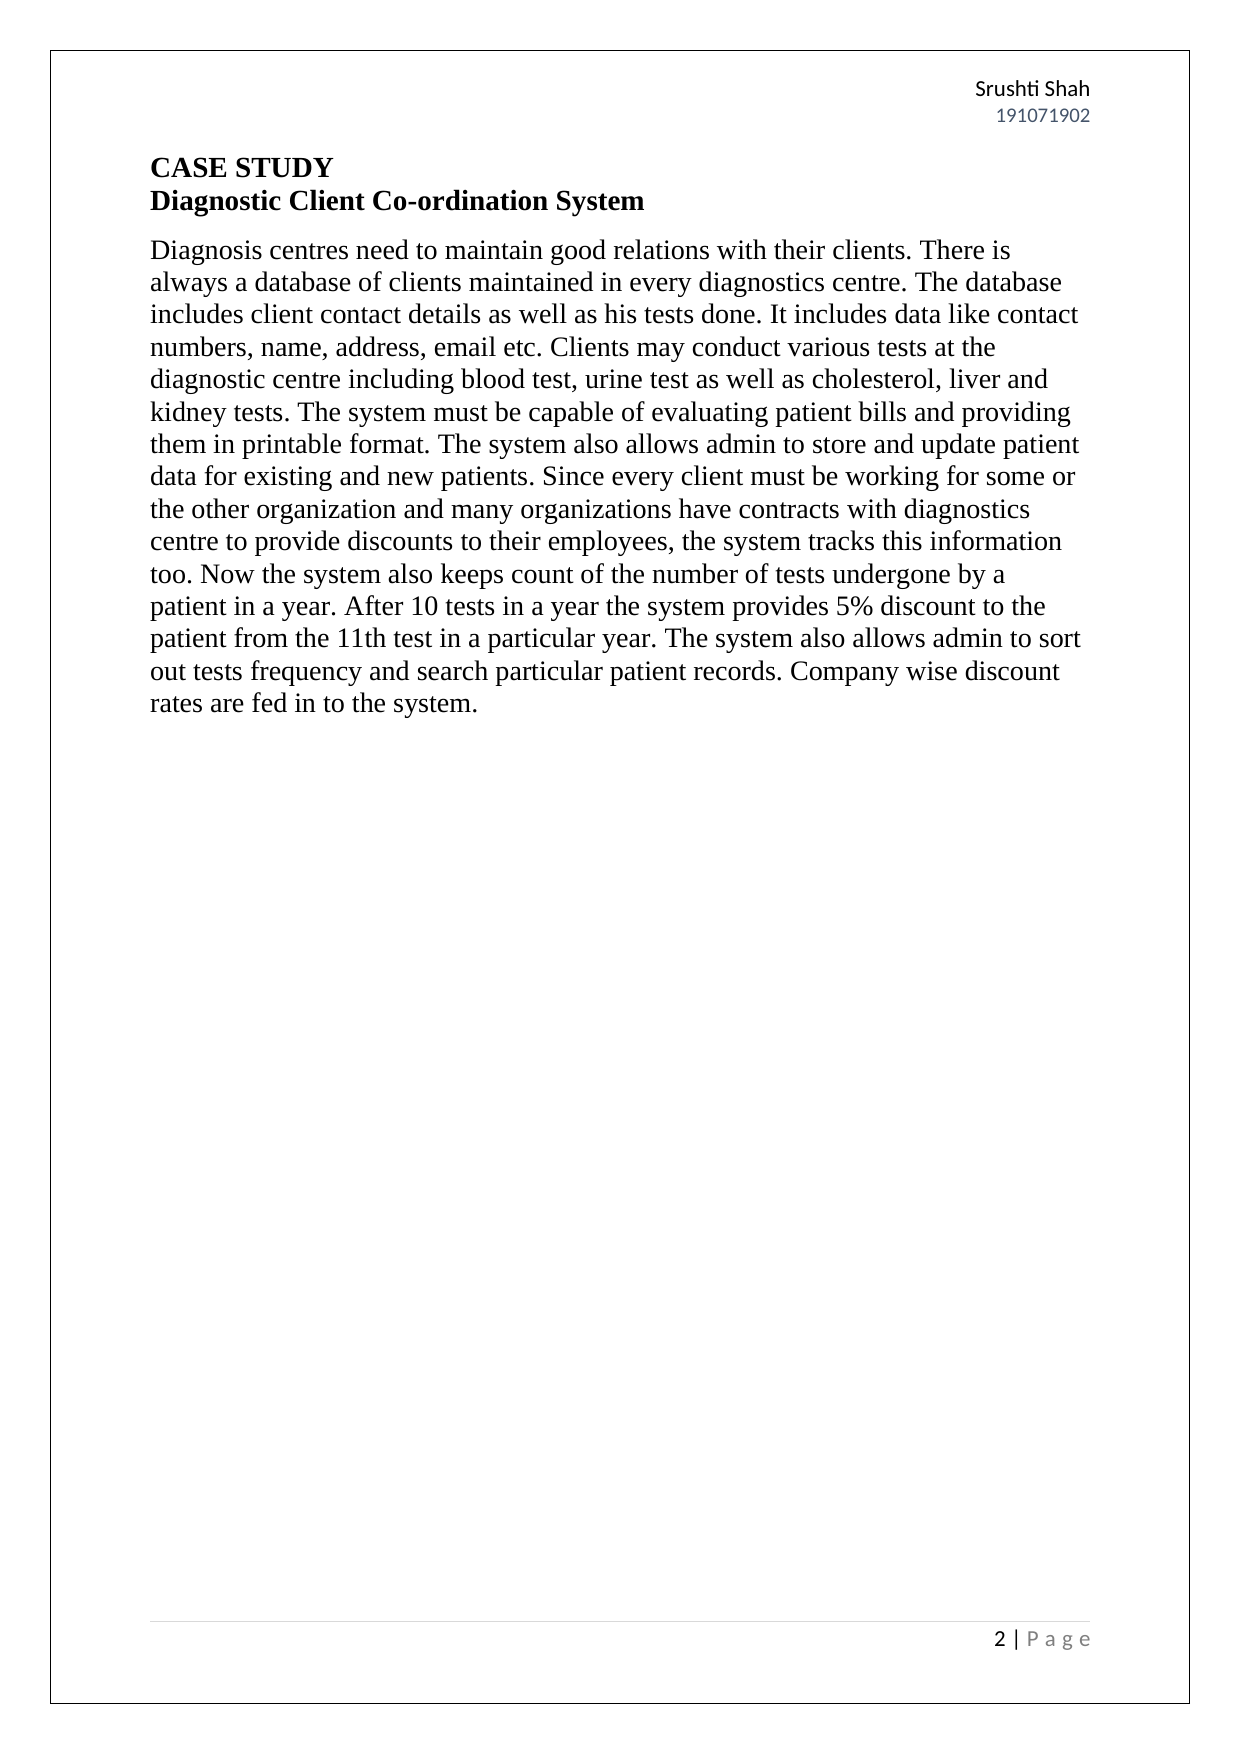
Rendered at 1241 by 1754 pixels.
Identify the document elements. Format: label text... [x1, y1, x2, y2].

text CASE STUDY Diagnostic Client Co-ordination System [150, 150, 1090, 217]
text Diagnosis centres need to maintain good relations with their clients. There is always a database of clients maintained in every diagnostics centre. The database includes client contact details as well as his tests done. It includes data like contact numbers, name, address, email etc. Clients may conduct various tests at the diagnostic centre including blood test, urine test as well as cholesterol, liver and kidney tests. The system must be capable of evaluating patient bills and providing them in printable format. The system also allows admin to store and update patient data for existing and new patients. Since every client must be working for some or the other organization and many organizations have contracts with diagnostics centre to provide discounts to their employees, the system tracks this information too. Now the system also keeps count of the number of tests undergone by a patient in a year. After 10 tests in a year the system provides 5% discount to the patient from the 11th test in a particular year. The system also allows admin to sort out tests frequency and search particular patient records. Company wise discount rates are fed in to the system. [150, 233, 1090, 719]
